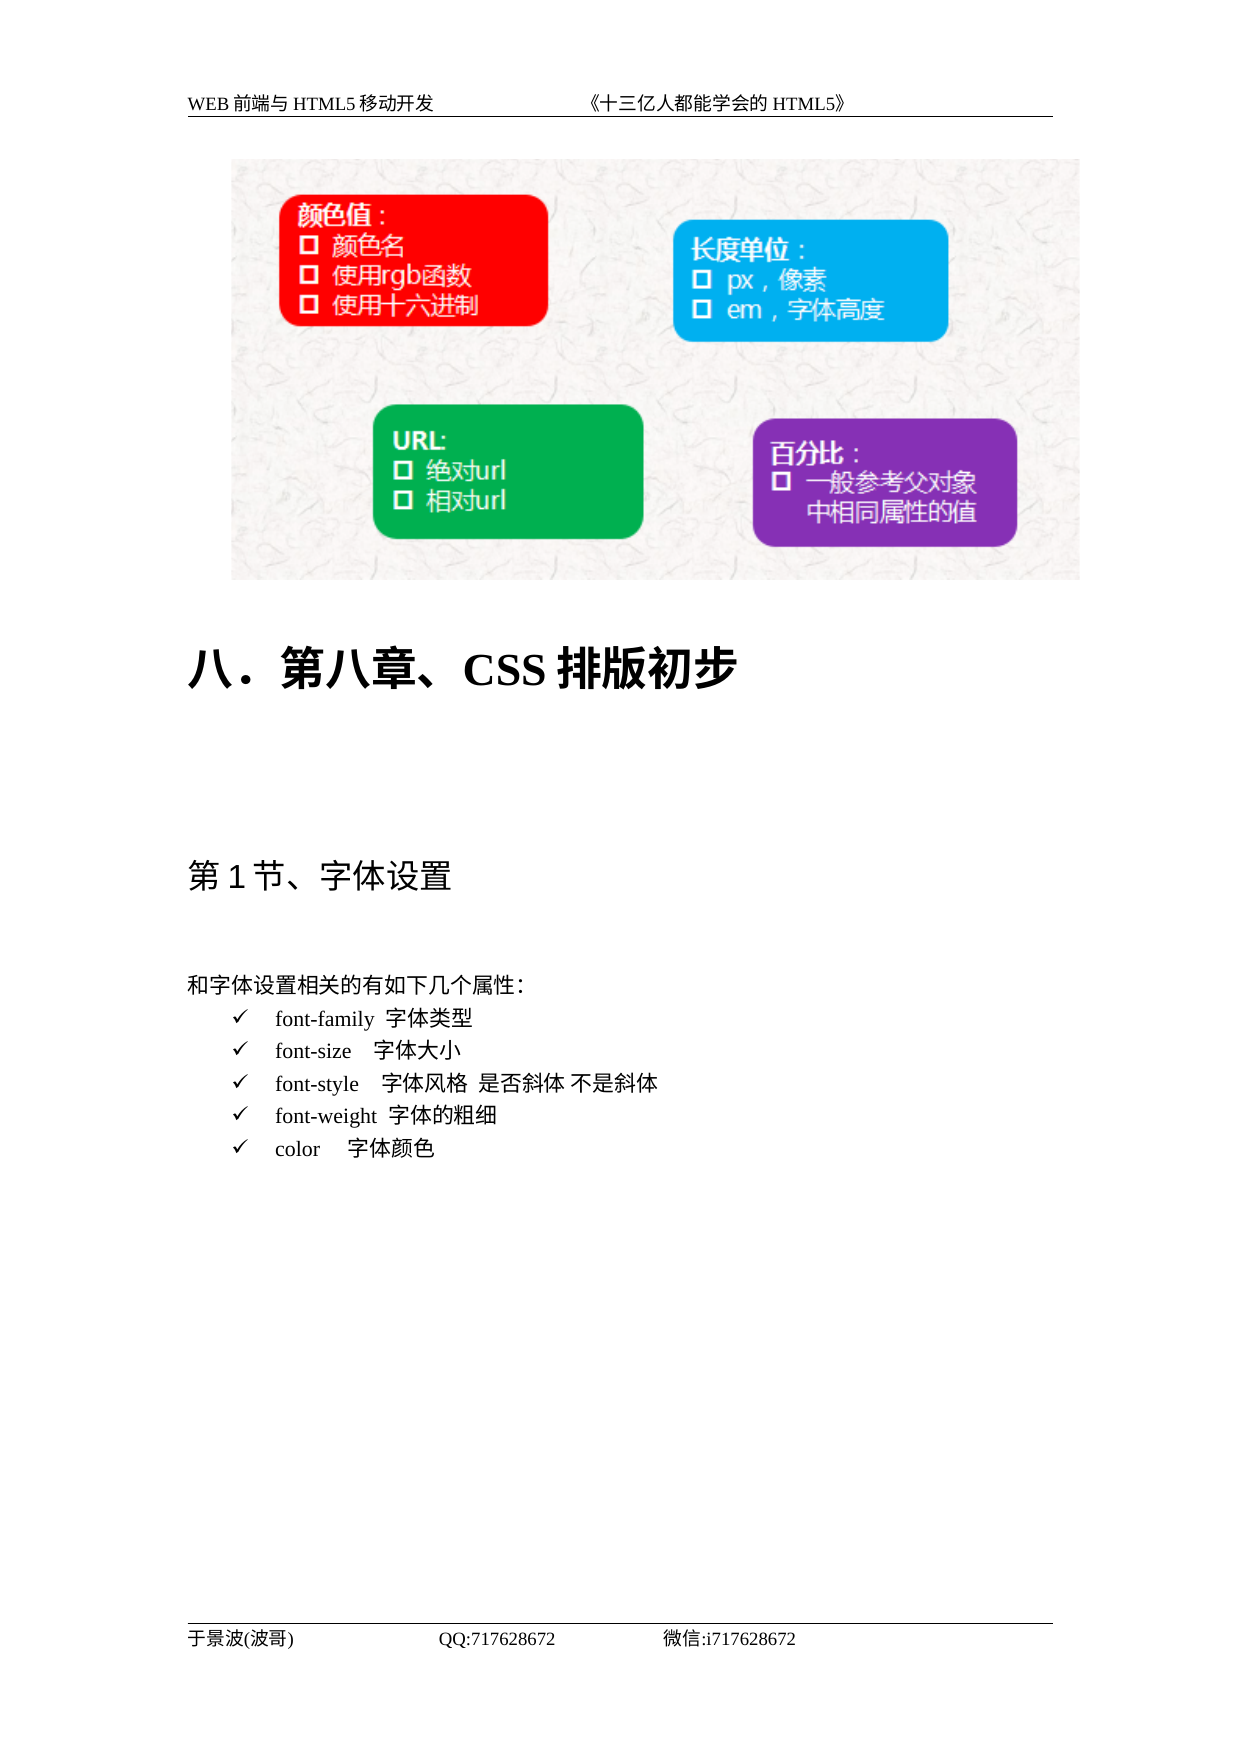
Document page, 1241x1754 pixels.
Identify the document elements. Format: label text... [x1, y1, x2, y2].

subtitle 第1节、字体设置 [187, 841, 1053, 906]
text 和字体设置相关的有如下几个属性： [187, 968, 1053, 1000]
subtitle 八．第八章、CSS排版初步 [187, 616, 1053, 714]
list font-style 字体风格 是否斜体 不是斜体 [187, 1065, 1053, 1098]
picture [231, 159, 1080, 580]
list color 字体颜色 [187, 1130, 1053, 1163]
list font-size 字体大小 [187, 1033, 1053, 1065]
list font-weight 字体的粗细 [187, 1098, 1053, 1130]
list font-family 字体类型 [187, 1000, 1053, 1033]
